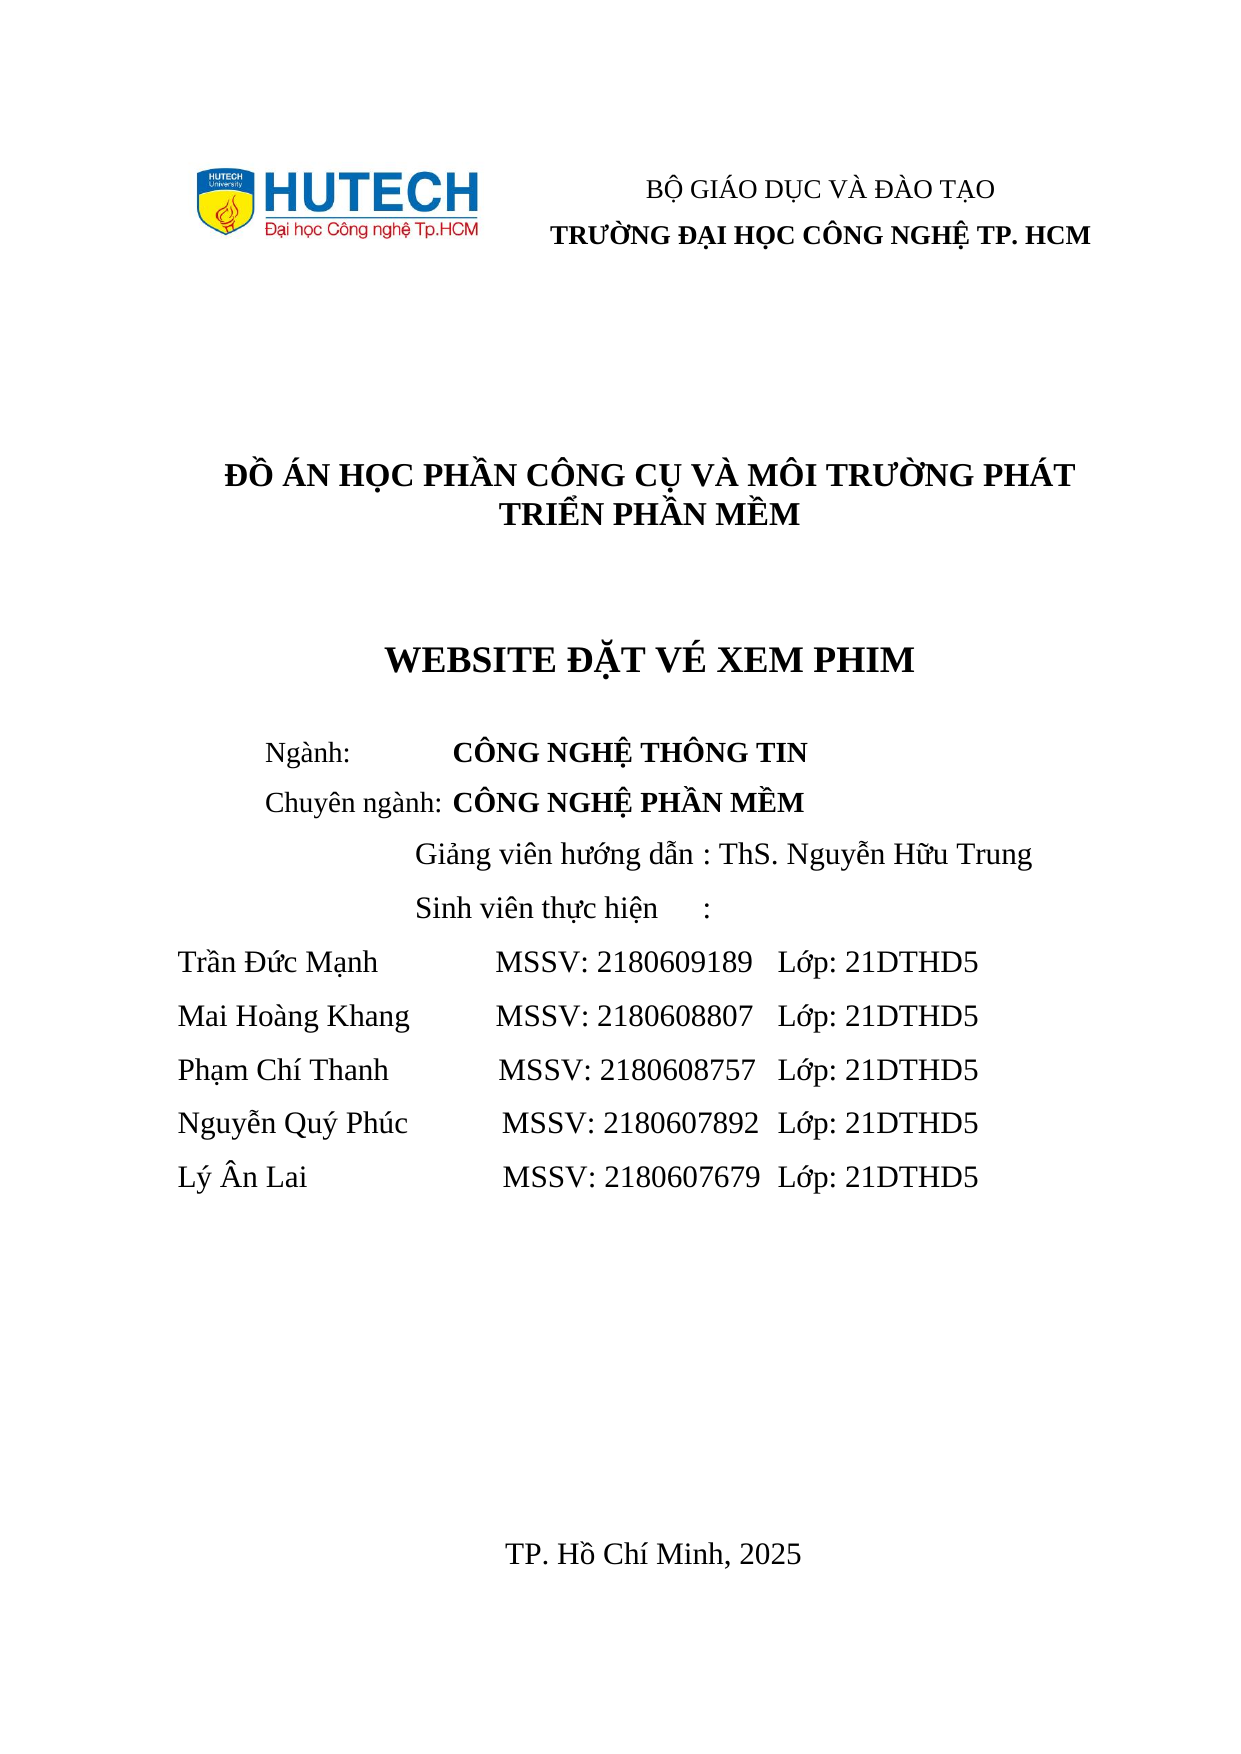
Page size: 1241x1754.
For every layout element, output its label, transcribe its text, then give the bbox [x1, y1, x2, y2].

text WEBSITE ĐẶT VÉ XEM PHIM [177, 638, 1122, 681]
table_header BỘ GIÁO DỤC VÀ ĐÀO TẠO TRƯỜNG ĐẠI HỌC CÔNG NGHỆ TP. HCM [508, 151, 1133, 269]
text Ngành: CÔNG NGHỆ THÔNG TIN [265, 735, 1122, 768]
text Trần Đức Mạnh MSSV: 2180609189 Lớp: 21DTHD5 [177, 943, 1122, 979]
text ĐỒ ÁN HỌC PHẦN CÔNG CỤ VÀ MÔI TRƯỜNG PHÁT TRIỂN PHẦN MỀM [177, 456, 1122, 532]
text Giảng viên hướng dẫn : ThS. Nguyễn Hữu Trung [415, 835, 1122, 871]
table_header [166, 151, 508, 269]
text Phạm Chí Thanh MSSV: 2180608757 Lớp: 21DTHD5 [177, 1051, 1122, 1087]
text Chuyên ngành: CÔNG NGHỆ PHẦN MỀM [265, 785, 1122, 819]
text Lý Ân Lai MSSV: 2180607679 Lớp: 21DTHD5 [177, 1158, 1122, 1194]
text Mai Hoàng Khang MSSV: 2180608807 Lớp: 21DTHD5 [177, 997, 1122, 1033]
text Nguyễn Quý Phúc MSSV: 2180607892 Lớp: 21DTHD5 [177, 1105, 1122, 1141]
text TP. Hồ Chí Minh, 2025 [177, 1536, 1122, 1571]
picture [177, 151, 497, 255]
text Sinh viên thực hiện : [415, 889, 1122, 925]
